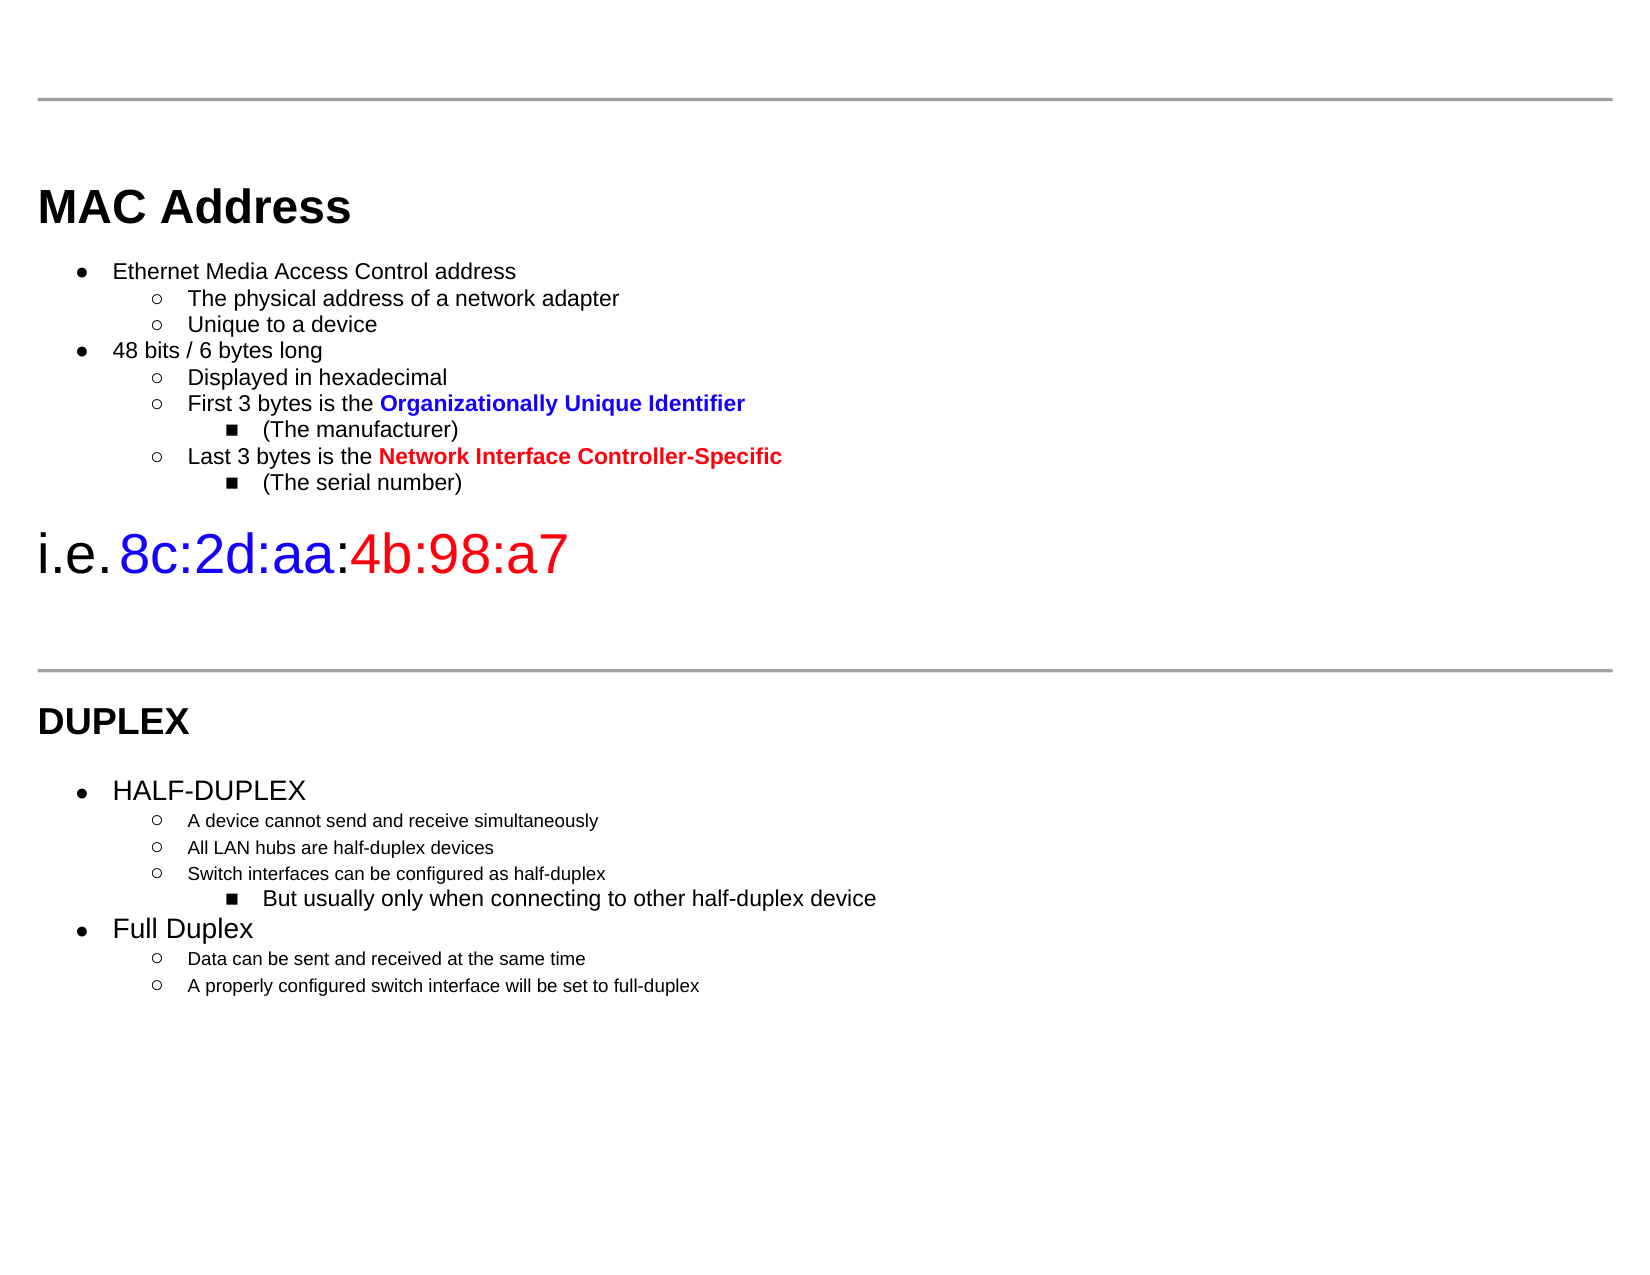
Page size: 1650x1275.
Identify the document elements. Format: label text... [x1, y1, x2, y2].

list Displayed in hexadecimal [150, 364, 1612, 390]
subtitle MAC Address [37, 178, 1612, 233]
list All LAN hubs are half-duplex devices [150, 833, 1612, 859]
list HALF-DUPLEX [75, 774, 1612, 806]
list (The serial number) [225, 469, 1612, 495]
list Last 3 bytes is the Network Interface Controller-Specific [150, 443, 1612, 469]
list Full Duplex [75, 912, 1612, 944]
list Ethernet Media Access Control address [75, 258, 1612, 284]
list Data can be sent and received at the same time [150, 944, 1612, 971]
list The physical address of a network adapter [150, 284, 1612, 311]
list 48 bits / 6 bytes long [75, 337, 1612, 364]
text DUPLEX [37, 699, 1612, 742]
text i.e. 8c:2d:aa:4b:98:a7 [37, 520, 1612, 585]
list But usually only when connecting to other half-duplex device [225, 885, 1612, 912]
list (The manufacturer) [225, 416, 1612, 443]
list First 3 bytes is the Organizationally Unique Identifier [150, 390, 1612, 416]
list Switch interfaces can be configured as half-duplex [150, 859, 1612, 885]
list A properly configured switch interface will be set to full-duplex [150, 971, 1612, 997]
list Unique to a device [150, 311, 1612, 337]
list A device cannot send and receive simultaneously [150, 806, 1612, 833]
